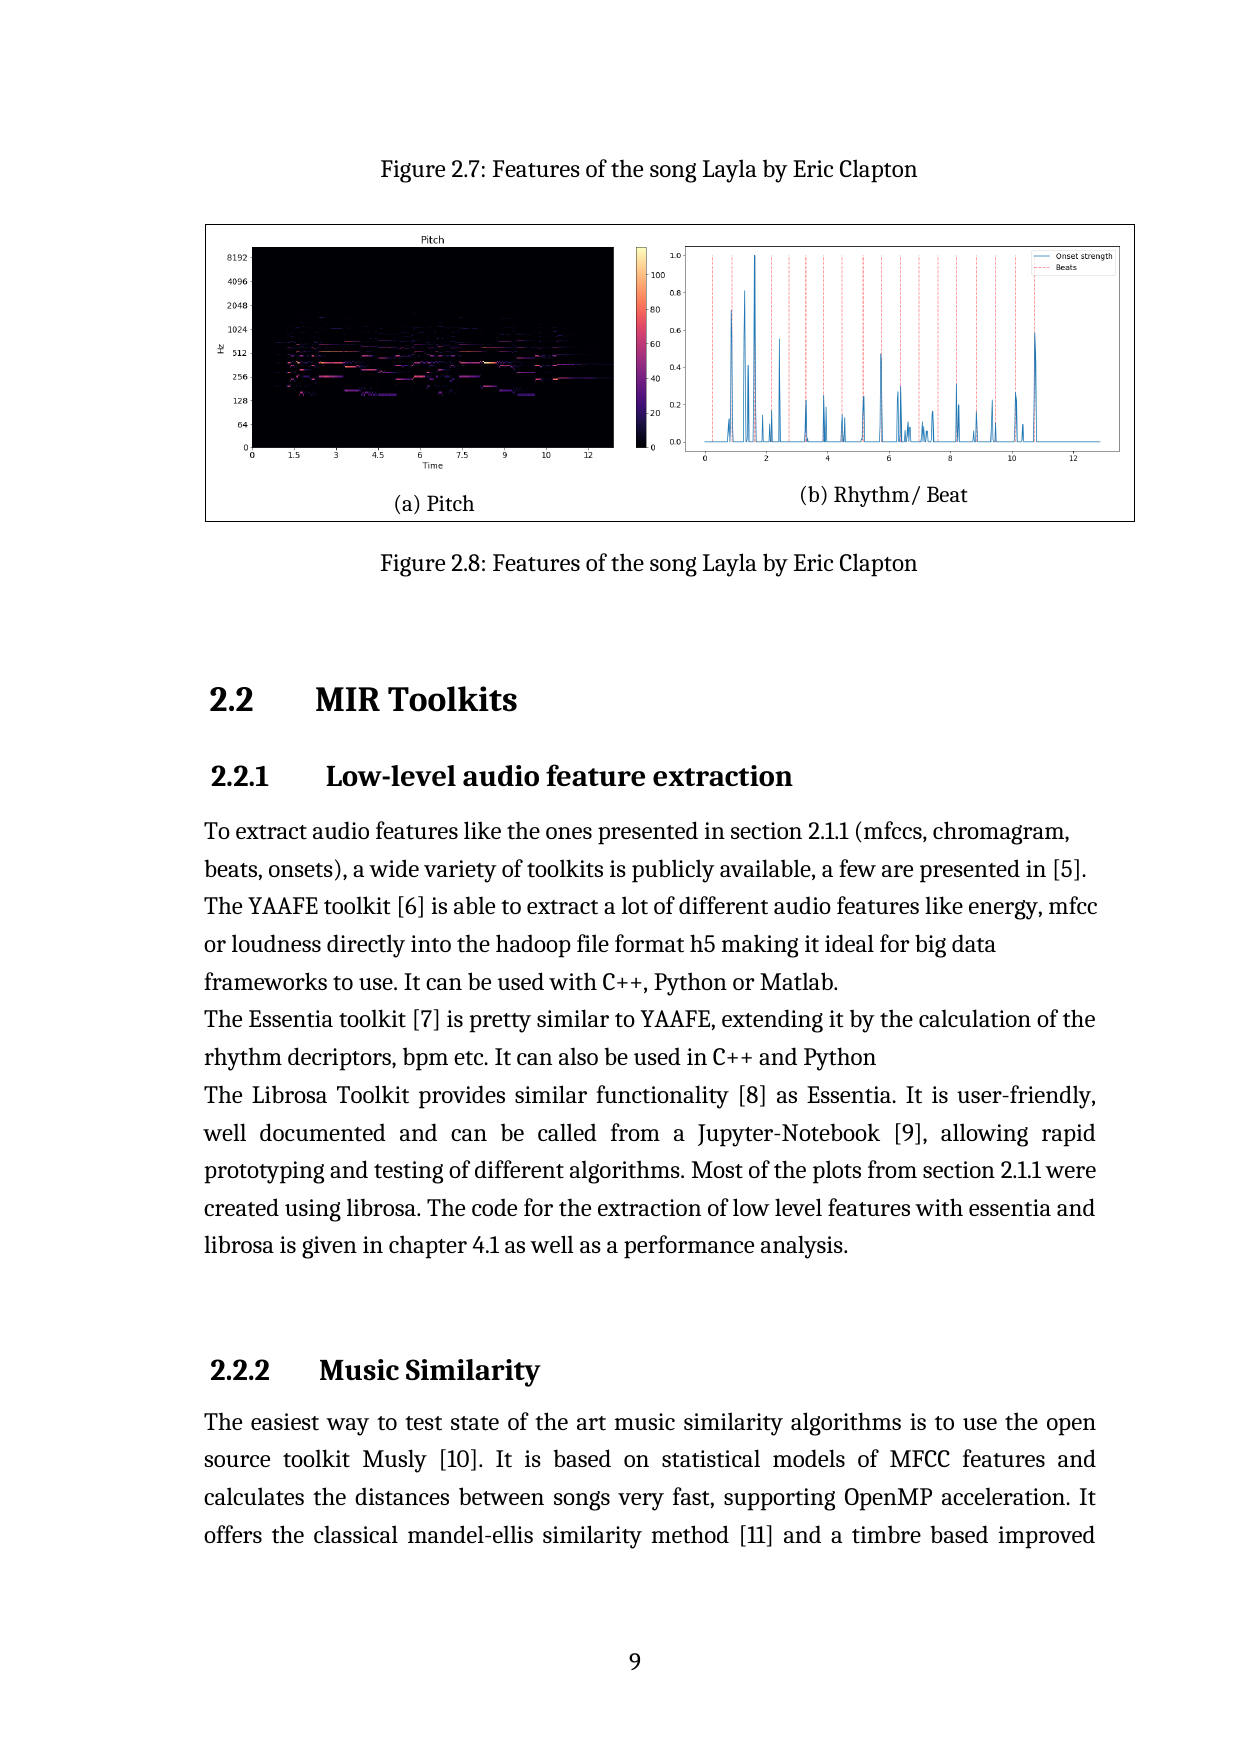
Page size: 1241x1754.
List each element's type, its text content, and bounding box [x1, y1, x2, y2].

text The Essentia toolkit [7] is pretty similar to YAAFE, extending it by the calculation of the rhythm decriptors, bpm etc. It can also be used in C++ and Python [204, 1005, 1097, 1072]
text Figure 2.7: Features of the song Layla by Eric Clapton [200, 155, 1098, 184]
text The Librosa Toolkit provides similar functionality [8] as Essentia. It is user-friendly, well documented and can be called from a Jupyter-Notebook [9], allowing rapid prototyping and testing of different algorithms. Most of the plots from section 2.1.1 were created using librosa. The code for the extraction of low level features with essentia and librosa is given in chapter 4.1 as well as a performance analysis. [204, 1081, 1097, 1260]
picture [212, 231, 1125, 474]
subtitle 2.2 MIR Toolkits [173, 680, 1098, 721]
subtitle 2.2.2 Music Similarity [173, 1353, 1098, 1388]
text Figure 2.8: Features of the song Layla by Eric Clapton [200, 549, 1098, 578]
text To extract audio features like the ones presented in section 2.1.1 (mfccs, chromagram, beats, onsets), a wide variety of toolkits is publicly available, a few are presented in [5]. The YAAFE toolkit [6] is able to extract a lot of different audio features like energy, mfcc or loudness directly into the hadoop file format h5 making it ideal for big data frameworks to use. It can be used with C++, Python or Matlab. [204, 817, 1098, 996]
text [204, 1408, 1097, 1549]
subtitle 2.2.1 Low-level audio feature extraction [173, 760, 1098, 794]
